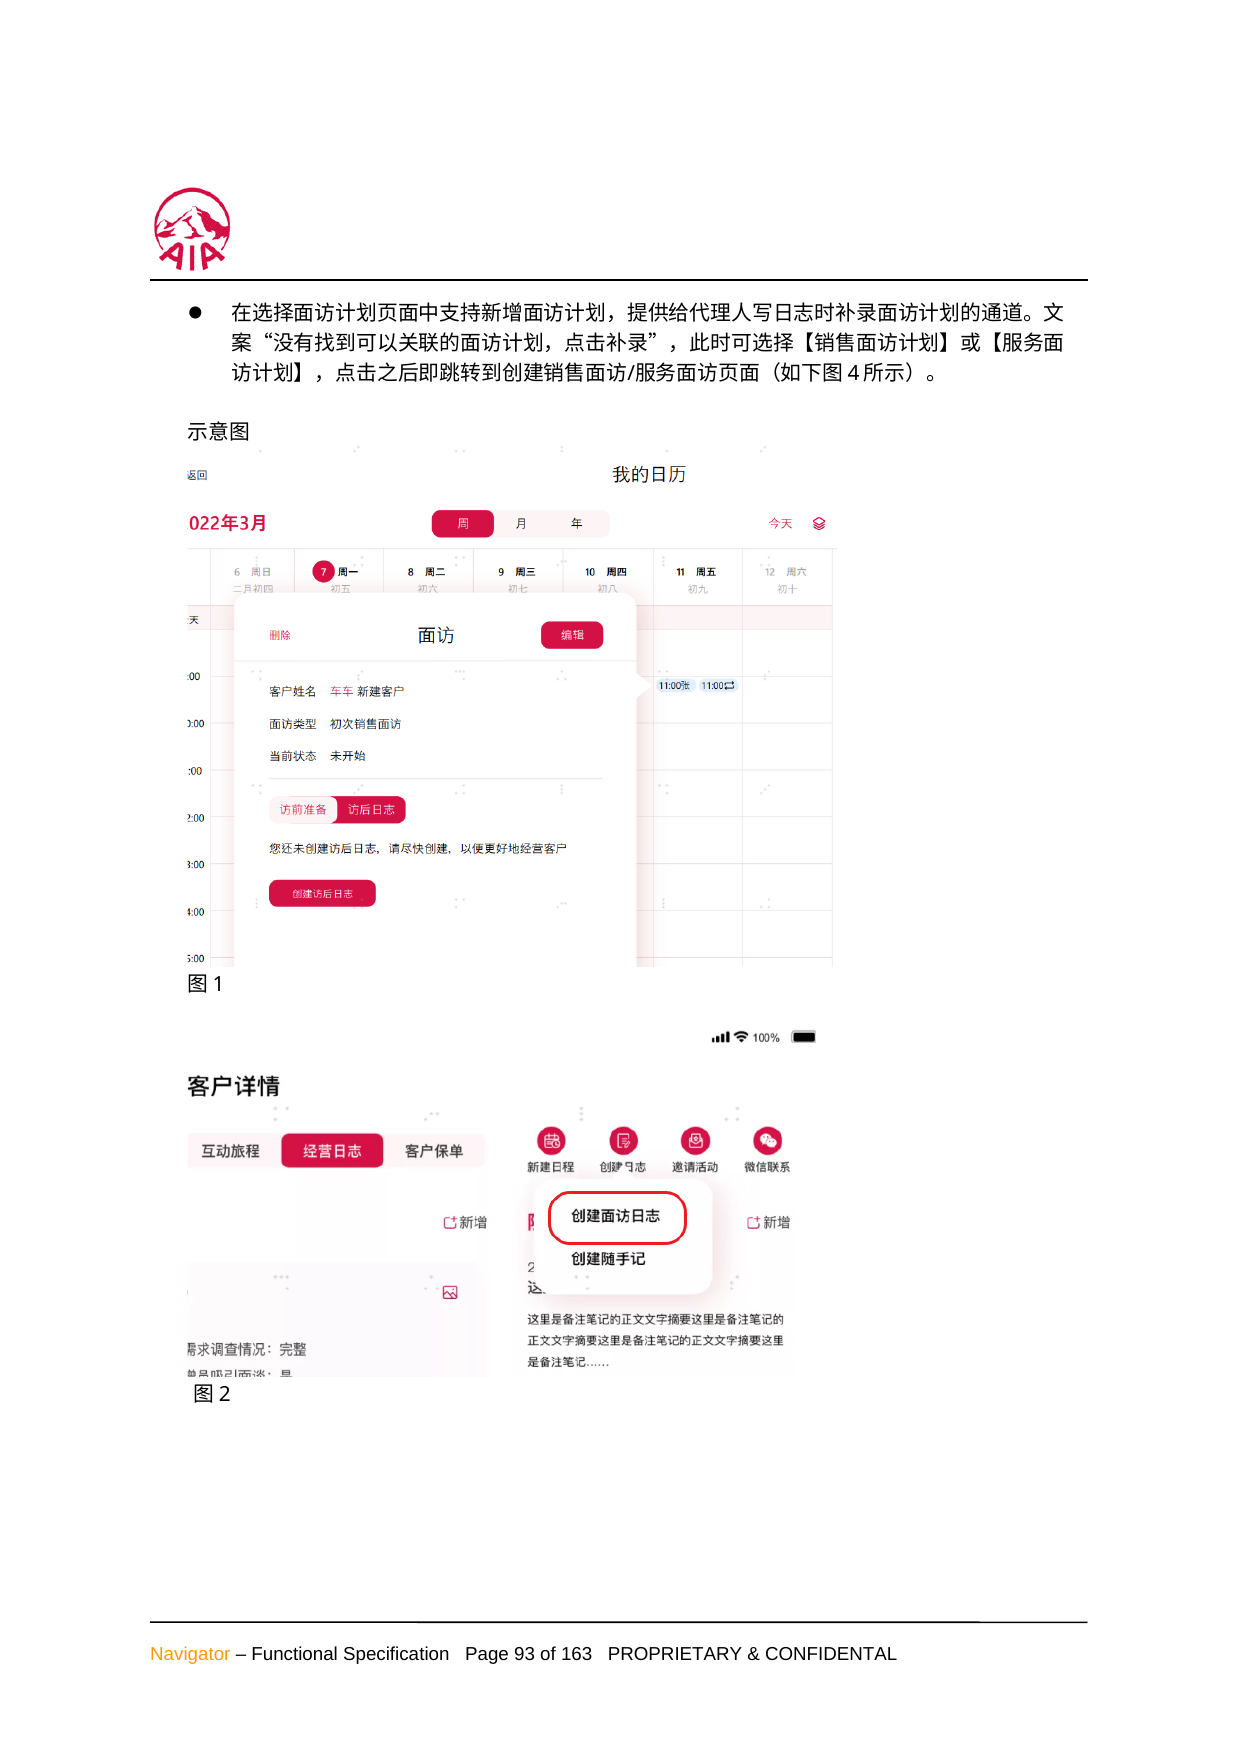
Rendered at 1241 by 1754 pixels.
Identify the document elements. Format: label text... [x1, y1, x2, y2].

text 图1 [187, 967, 1069, 997]
picture [150, 187, 234, 271]
text 示意图 [187, 415, 1069, 445]
text 图2 [187, 1377, 1069, 1407]
list 在选择面访计划页面中支持新增面访计划，提供给代理人写日志时补录面访计划的通道。文案“没有找到可以关联的面访计划，点击补录”，此时可选择【销售面访计划】或【服务面访计划】，点击之后即跳转到创建销售面访/服务面访页面（如下图4所示）。 [187, 296, 1069, 387]
picture [187, 445, 838, 967]
picture [187, 1025, 816, 1377]
